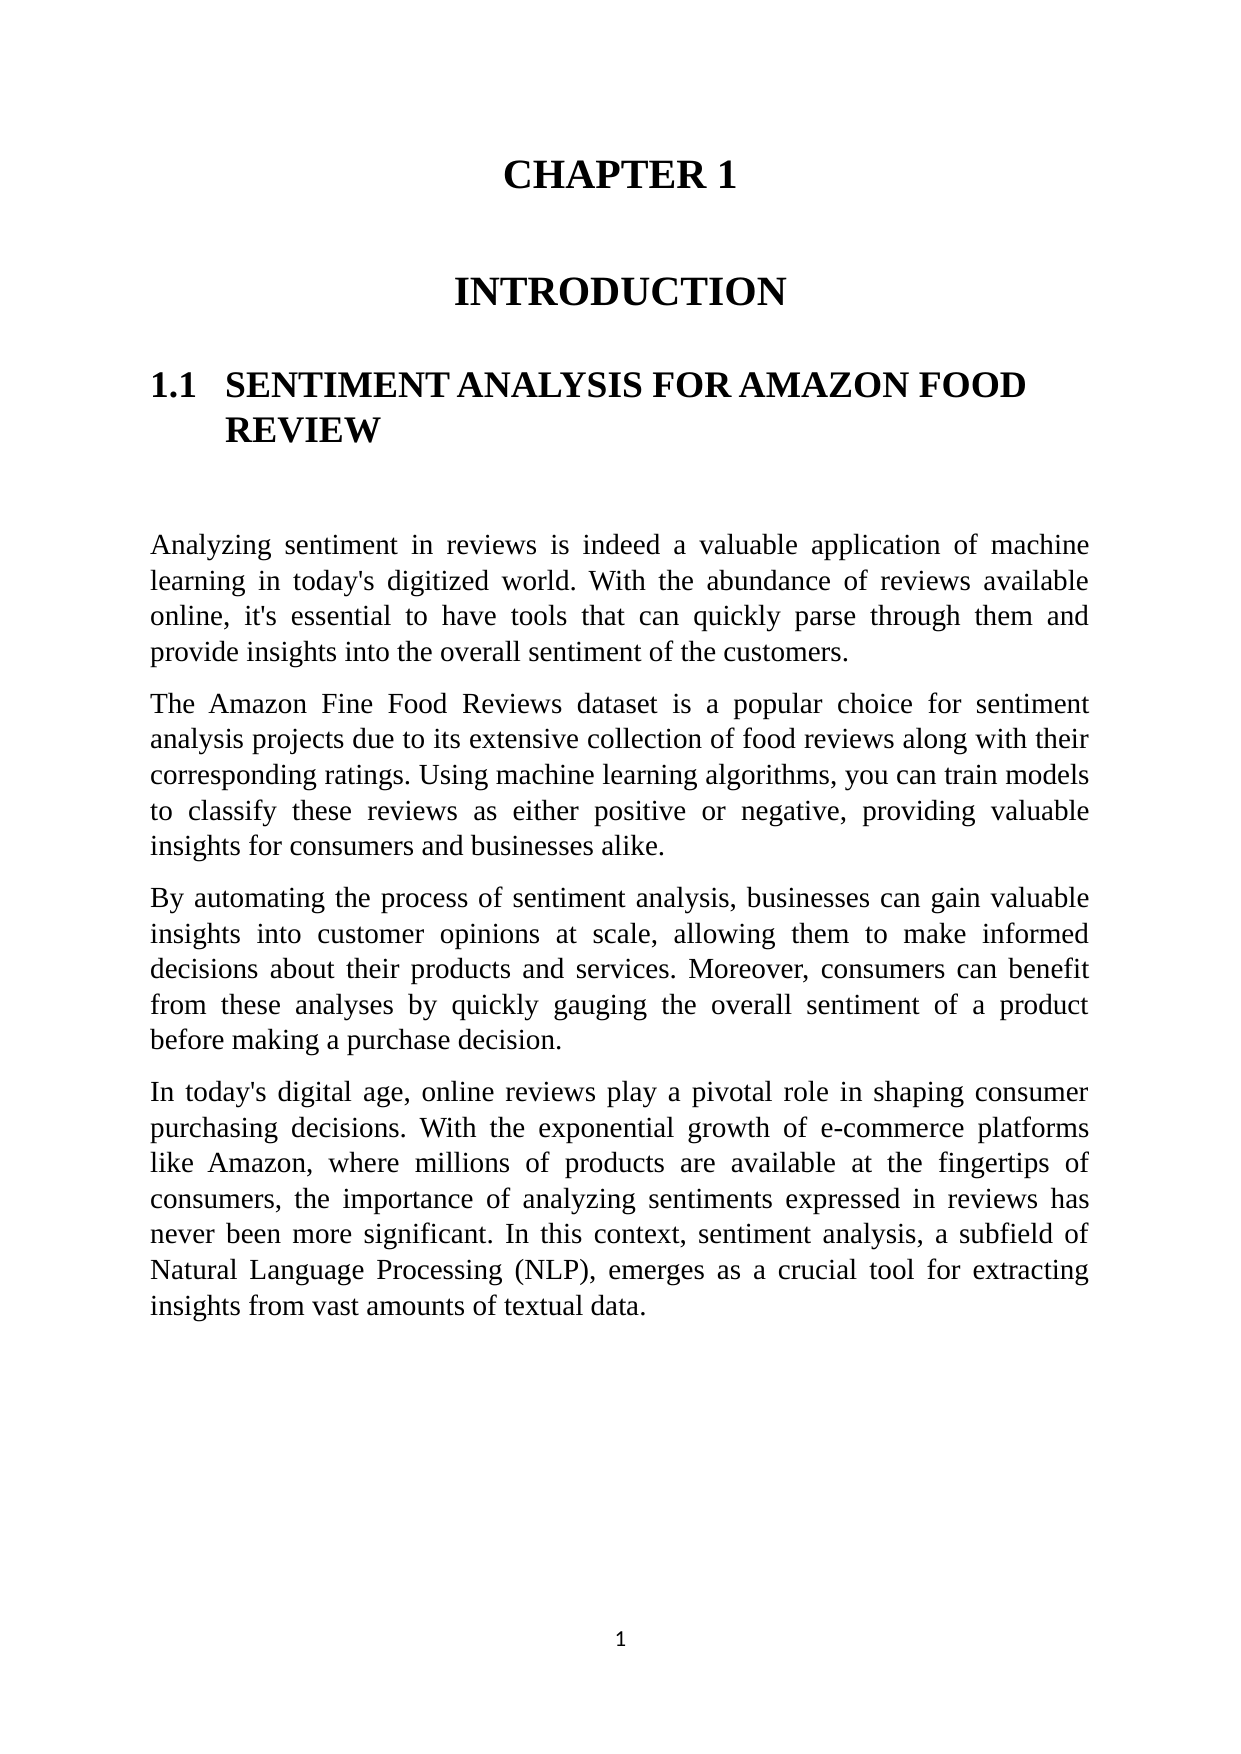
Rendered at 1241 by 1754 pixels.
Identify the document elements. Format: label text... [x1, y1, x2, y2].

text By automating the process of sentiment analysis, businesses can gain valuable insights into customer opinions at scale, allowing them to make informed decisions about their products and services. Moreover, consumers can benefit from these analyses by quickly gauging the overall sentiment of a product before making a purchase decision. [150, 880, 1090, 1056]
text The Amazon Fine Food Reviews dataset is a popular choice for sentiment analysis projects due to its extensive collection of food reviews along with their corresponding ratings. Using machine learning algorithms, you can train models to classify these reviews as either positive or negative, providing valuable insights for consumers and businesses alike. [150, 686, 1090, 862]
list SENTIMENT ANALYSIS FOR AMAZON FOOD REVIEW [150, 362, 1090, 451]
text CHAPTER 1 [150, 150, 1090, 198]
text INTRODUCTION [150, 266, 1090, 314]
text In today's digital age, online reviews play a pivotal role in shaping consumer purchasing decisions. With the exponential growth of e-commerce platforms like Amazon, where millions of products are available at the fingertips of consumers, the importance of analyzing sentiments expressed in reviews has never been more significant. In this context, sentiment analysis, a subfield of Natural Language Processing (NLP), emerges as a crucial tool for extracting insights from vast amounts of textual data. [150, 1074, 1090, 1321]
text Analyzing sentiment in reviews is indeed a valuable application of machine learning in today's digitized world. With the abundance of reviews available online, it's essential to have tools that can quickly parse through them and provide insights into the overall sentiment of the customers. [150, 527, 1090, 667]
